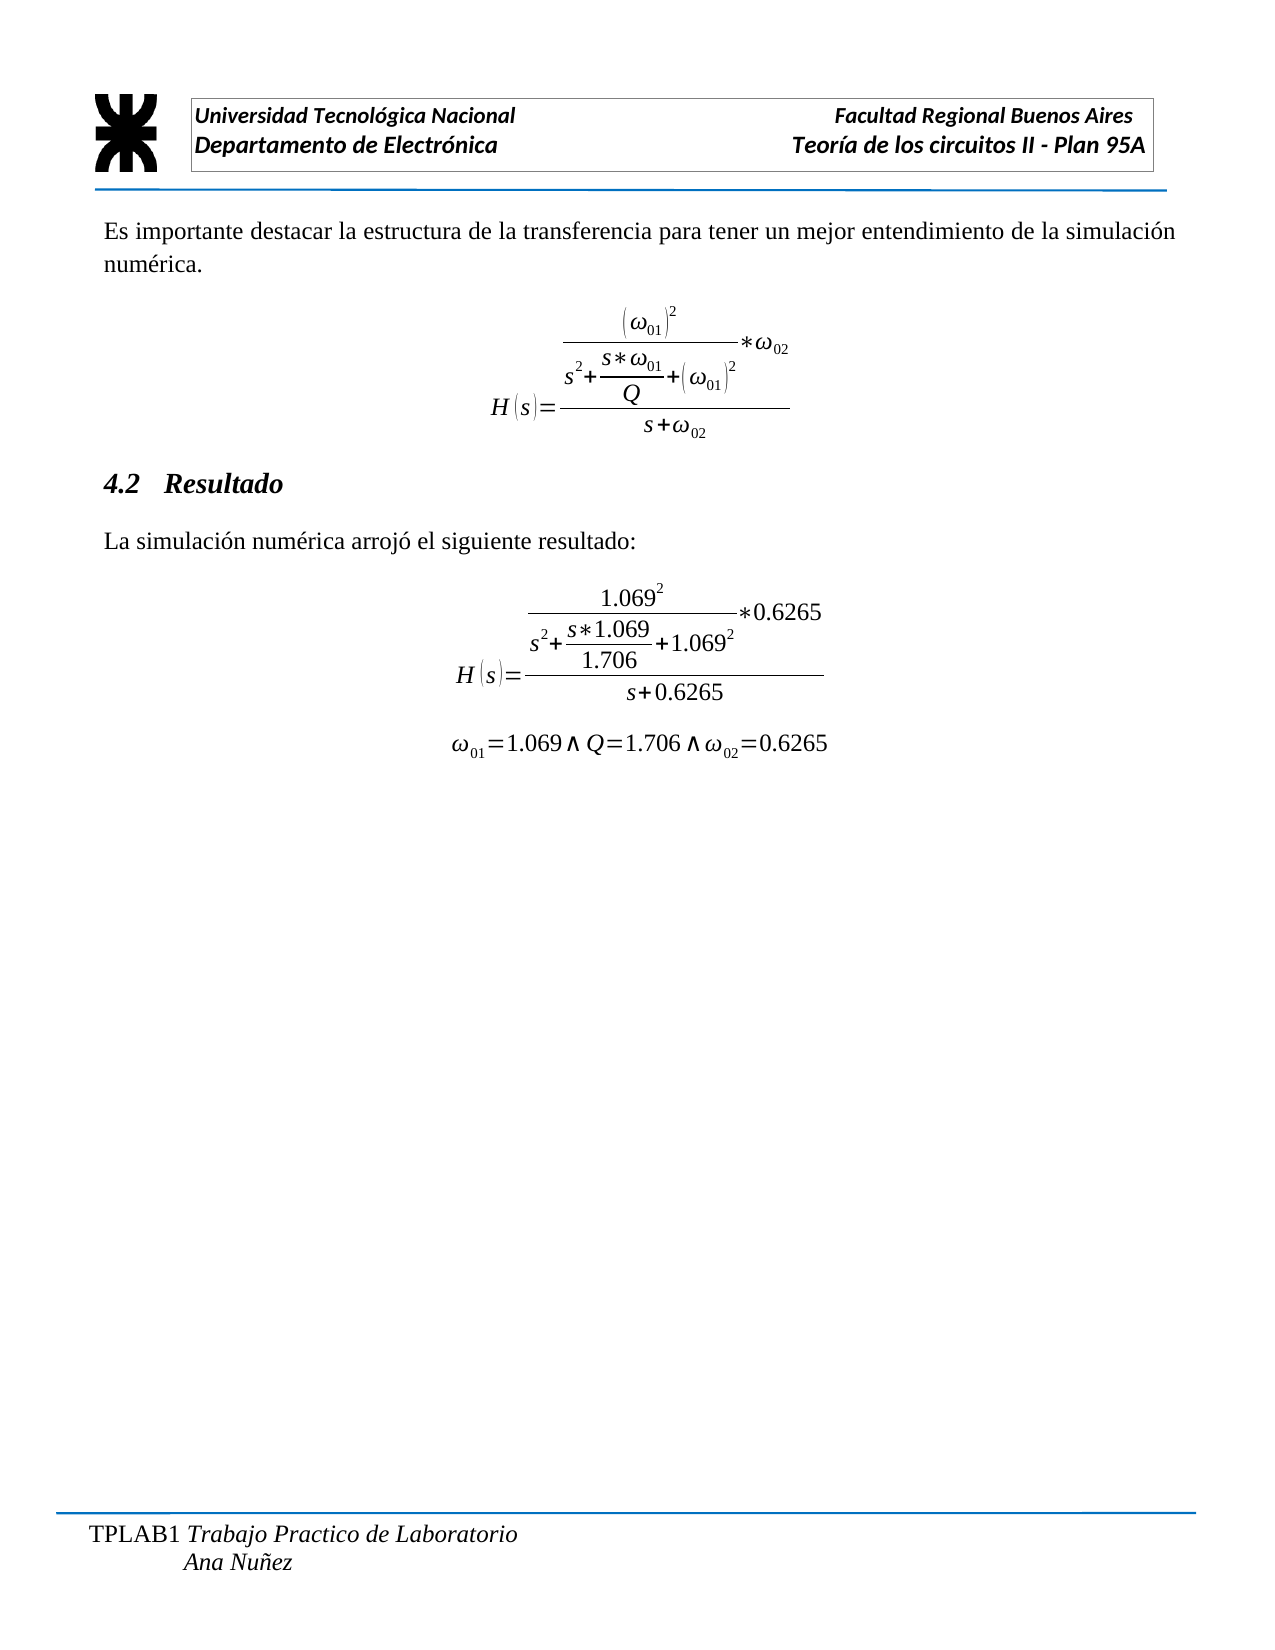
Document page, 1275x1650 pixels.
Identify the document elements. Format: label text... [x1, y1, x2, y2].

text La simulación numérica arrojó el siguiente resultado: [103, 526, 1176, 555]
subtitle Resultado [103, 467, 1176, 500]
text Es importante destacar la estructura de la transferencia para tener un mejor entendimiento de la simulación numérica. [103, 216, 1176, 278]
picture [95, 94, 157, 172]
